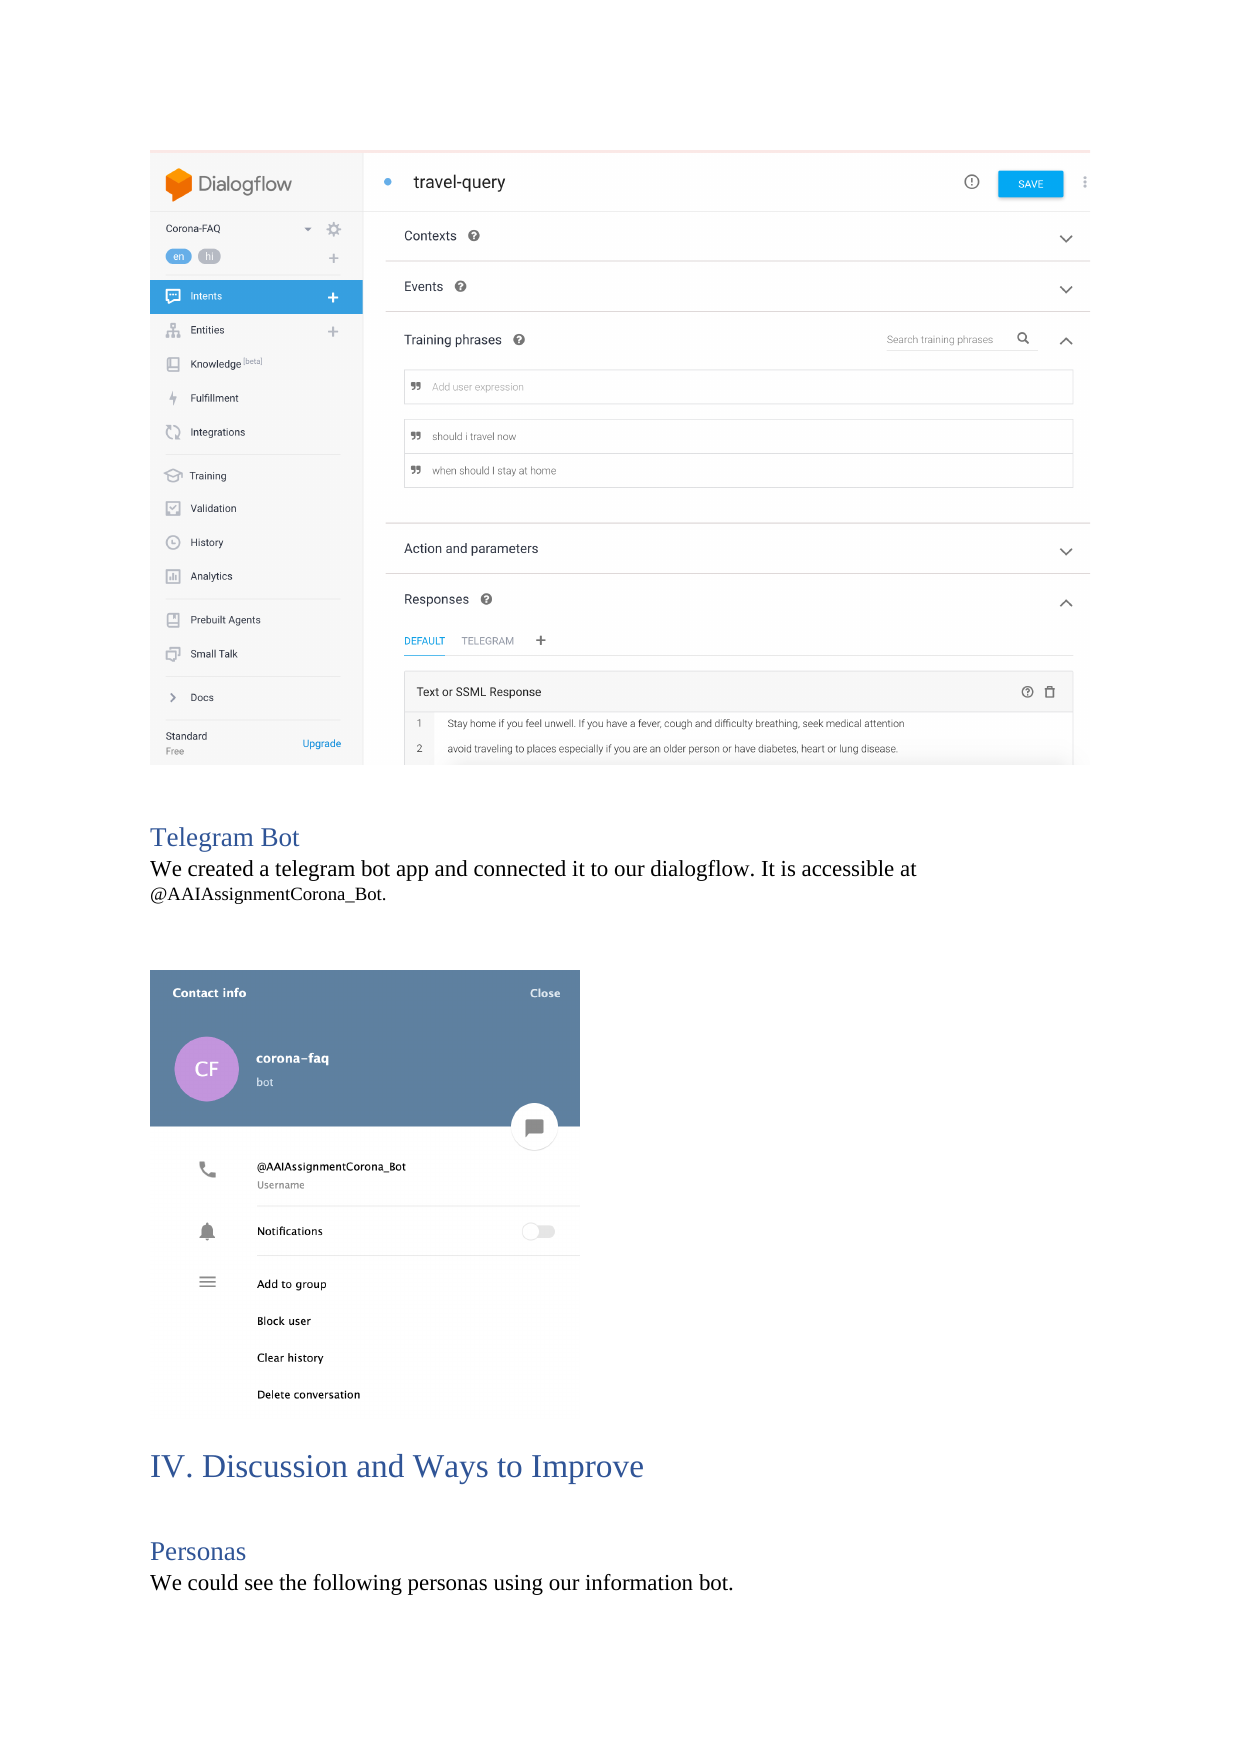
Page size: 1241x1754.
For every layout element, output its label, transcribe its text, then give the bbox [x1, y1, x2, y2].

text We created a telegram bot app and connected it to our dialogflow. It is accessible at @AAIAssignmentCorona_Bot. [150, 854, 1090, 904]
picture [150, 150, 1091, 765]
subtitle Personas [150, 1535, 1090, 1566]
subtitle Telegram Bot [150, 821, 1090, 852]
subtitle IV. Discussion and Ways to Improve [150, 1446, 1090, 1484]
picture [150, 970, 580, 1419]
text We could see the following personas using our information bot. [150, 1568, 1090, 1595]
